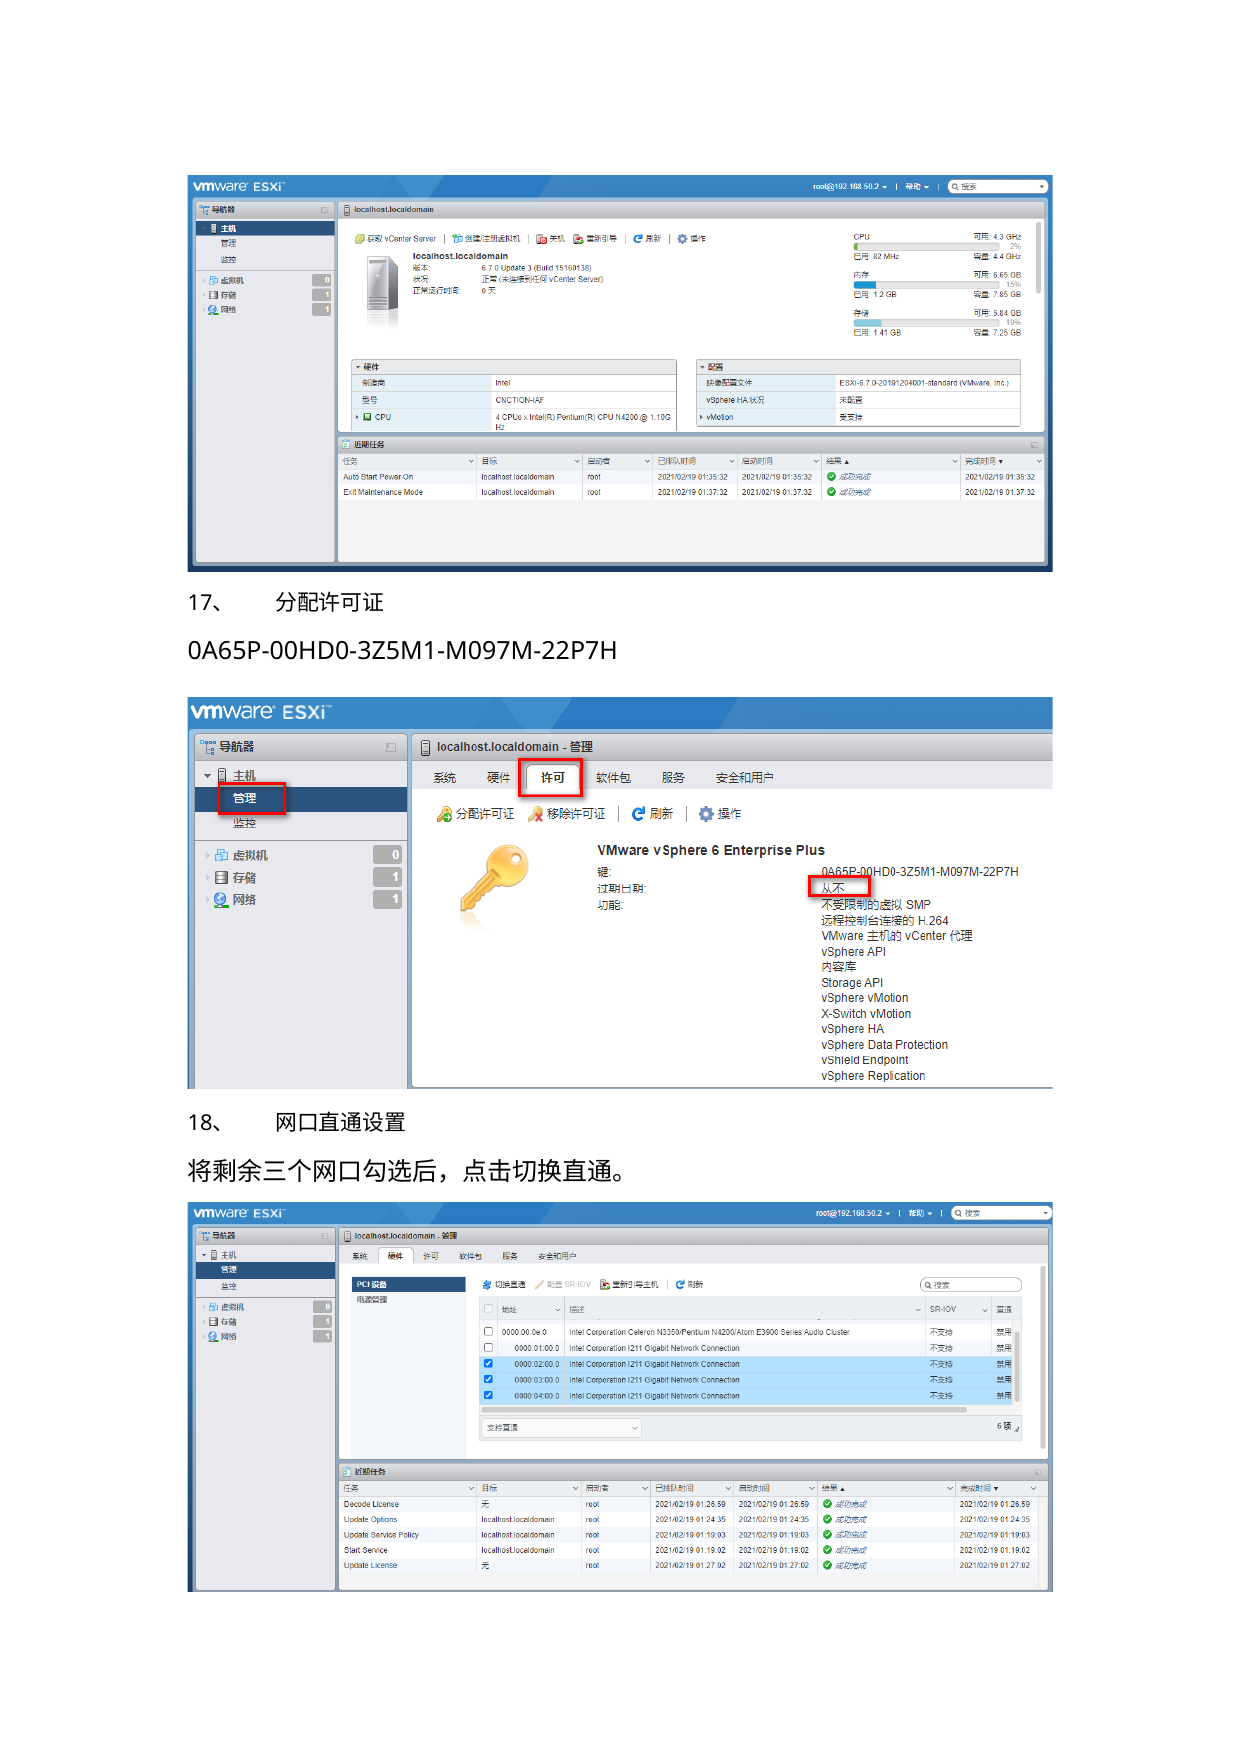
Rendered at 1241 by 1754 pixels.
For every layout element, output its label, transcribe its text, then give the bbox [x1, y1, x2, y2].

list 网口直通设置 [187, 1104, 1053, 1137]
text 将剩余三个网口勾选后，点击切换直通。 [187, 1137, 1053, 1202]
text 0A65P-00HD0-3Z5M1-M097M-22P7H [187, 617, 1053, 682]
picture [187, 175, 1053, 572]
picture [187, 1202, 1053, 1592]
list 分配许可证 [187, 584, 1053, 617]
picture [187, 697, 1053, 1089]
